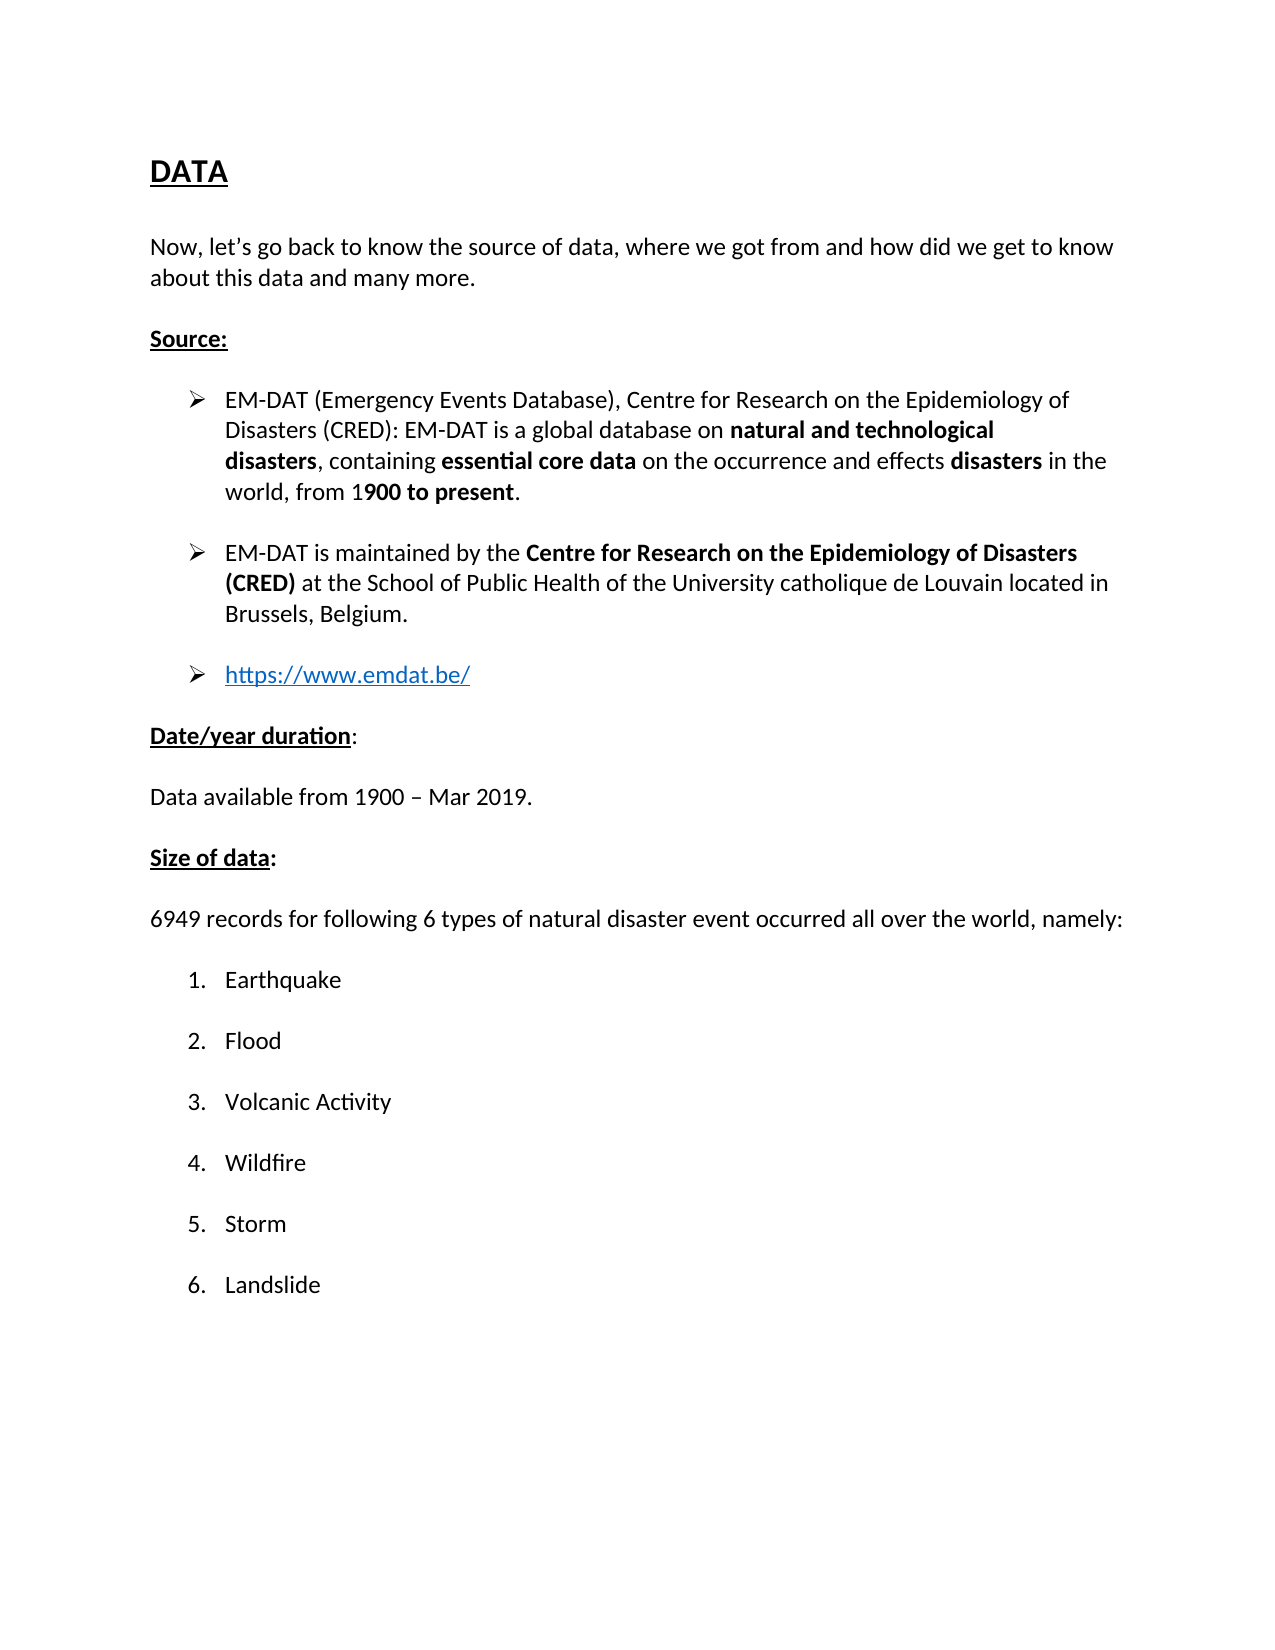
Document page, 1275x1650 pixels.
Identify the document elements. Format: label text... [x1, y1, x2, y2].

list Volcanic Activity [187, 1086, 1125, 1117]
text Now, let’s go back to know the source of data, where we got from and how did we get to know about this data and many more. [150, 231, 1125, 292]
list Wildfire [187, 1147, 1125, 1178]
list EM-DAT is maintained by the Centre for Research on the Epidemiology of Disasters (CRED) at the School of Public Health of the University catholique de Louvain located in Brussels, Belgium. [187, 537, 1125, 628]
list EM-DAT (Emergency Events Database), Centre for Research on the Epidemiology of Disasters (CRED): EM-DAT is a global database on natural and technological disasters, containing essential core data on the occurrence and effects disasters in the world, from 1900 to present. [187, 384, 1125, 506]
list https://www.emdat.be/ [187, 659, 1125, 689]
list Landslide [187, 1269, 1125, 1300]
text Source: [150, 323, 1125, 353]
text Data available from 1900 – Mar 2019. [150, 781, 1125, 811]
list Flood [187, 1025, 1125, 1056]
text Date/year duration: [150, 720, 1125, 750]
text Size of data: [150, 842, 1125, 872]
list Storm [187, 1208, 1125, 1239]
text 6949 records for following 6 types of natural disaster event occurred all over the world, namely: [150, 903, 1125, 933]
text DATA [150, 150, 1125, 191]
list Earthquake [187, 964, 1125, 994]
